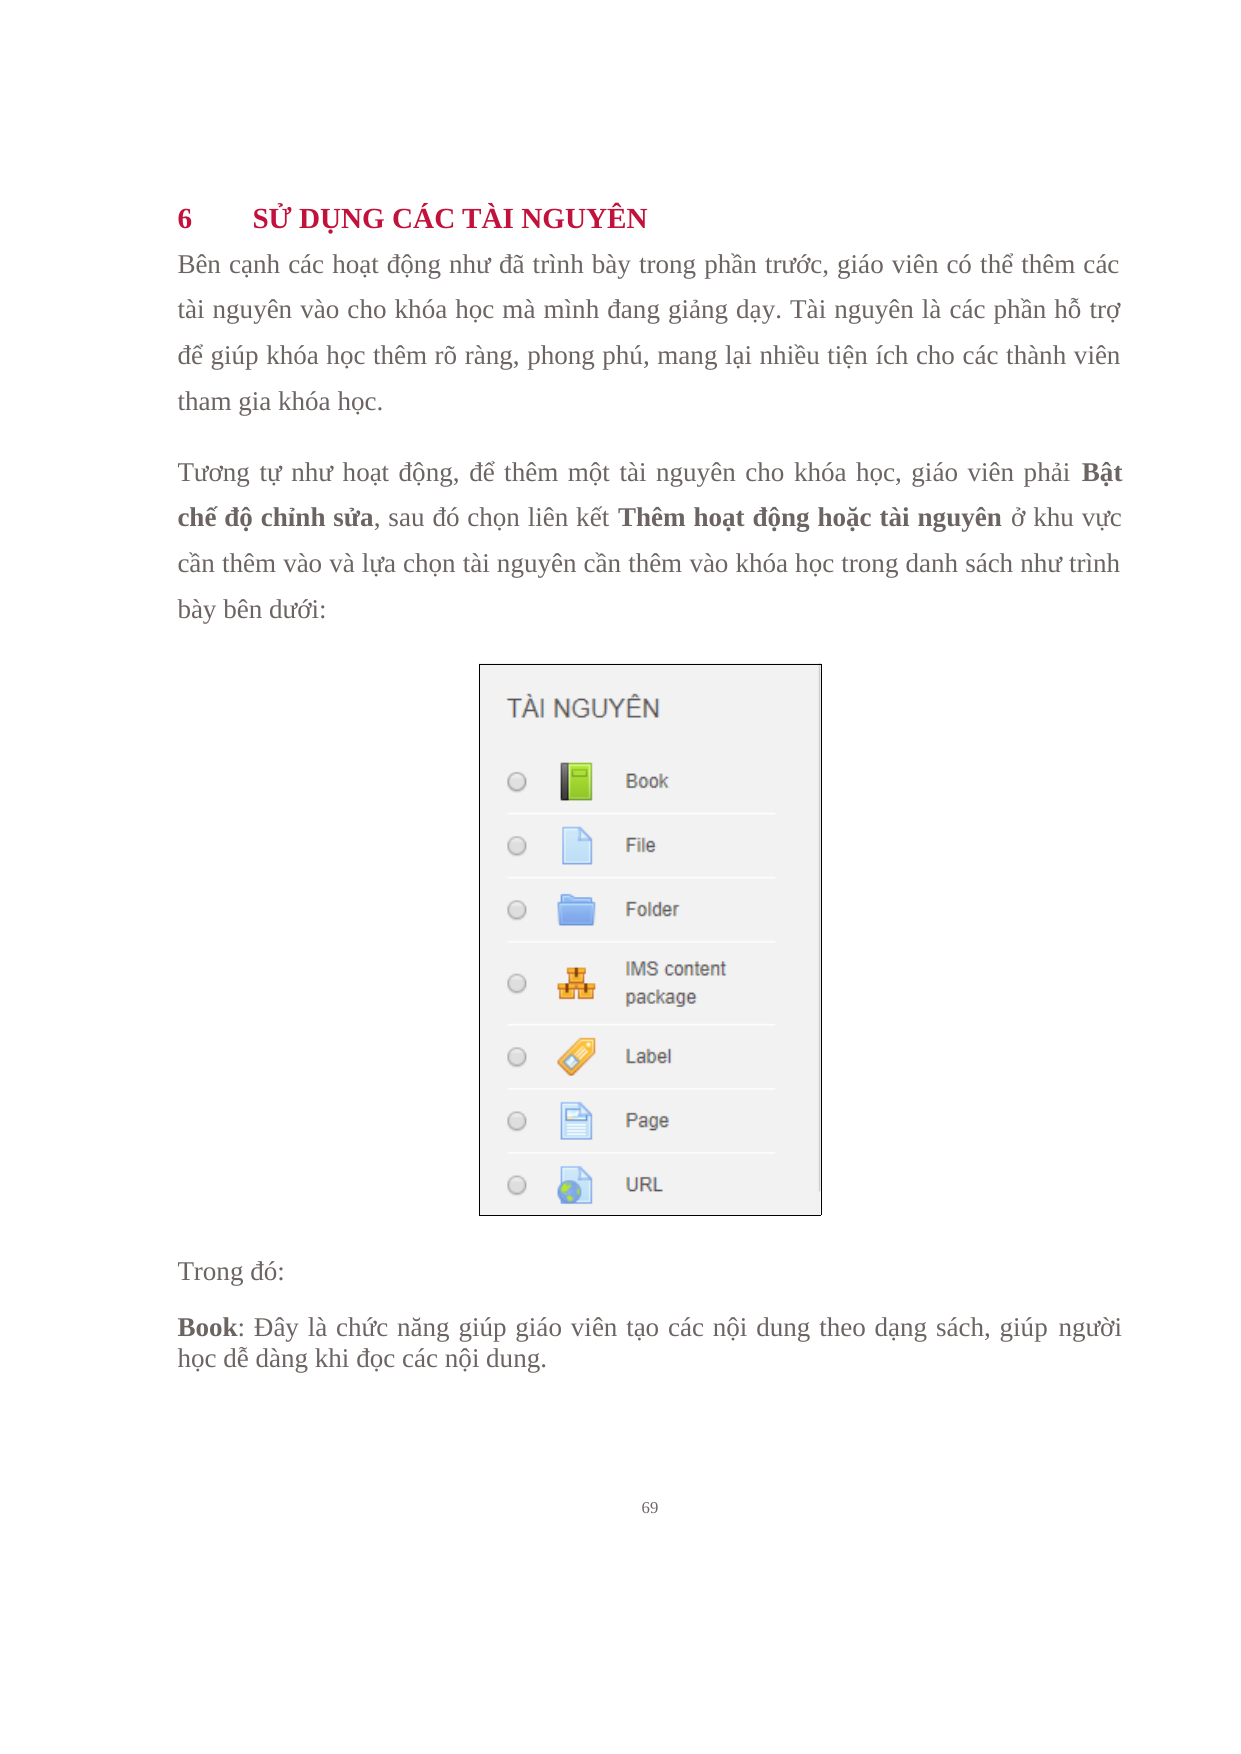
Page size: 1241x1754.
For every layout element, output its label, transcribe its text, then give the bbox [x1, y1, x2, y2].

picture [480, 665, 821, 1215]
subtitle Sử dụng các tài nguyên [177, 202, 1122, 235]
text Tương tự như hoạt động, để thêm một tài nguyên cho khóa học, giáo viên phải Bật chế độ chỉnh sửa, sau đó chọn liên kết Thêm hoạt động hoặc tài nguyên ở khu vực cần thêm vào và lựa chọn tài nguyên cần thêm vào khóa học trong danh sách như trình bày bên dưới: [177, 456, 1122, 624]
text Trong đó: [177, 1255, 1122, 1286]
text Bên cạnh các hoạt động như đã trình bày trong phần trước, giáo viên có thể thêm các tài nguyên vào cho khóa học mà mình đang giảng dạy. Tài nguyên là các phần hỗ trợ để giúp khóa học thêm rõ ràng, phong phú, mang lại nhiều tiện ích cho các thành viên tham gia khóa học. [177, 248, 1122, 416]
text Book: Đây là chức năng giúp giáo viên tạo các nội dung theo dạng sách, giúp người học dễ dàng khi đọc các nội dung. [177, 1311, 1122, 1373]
